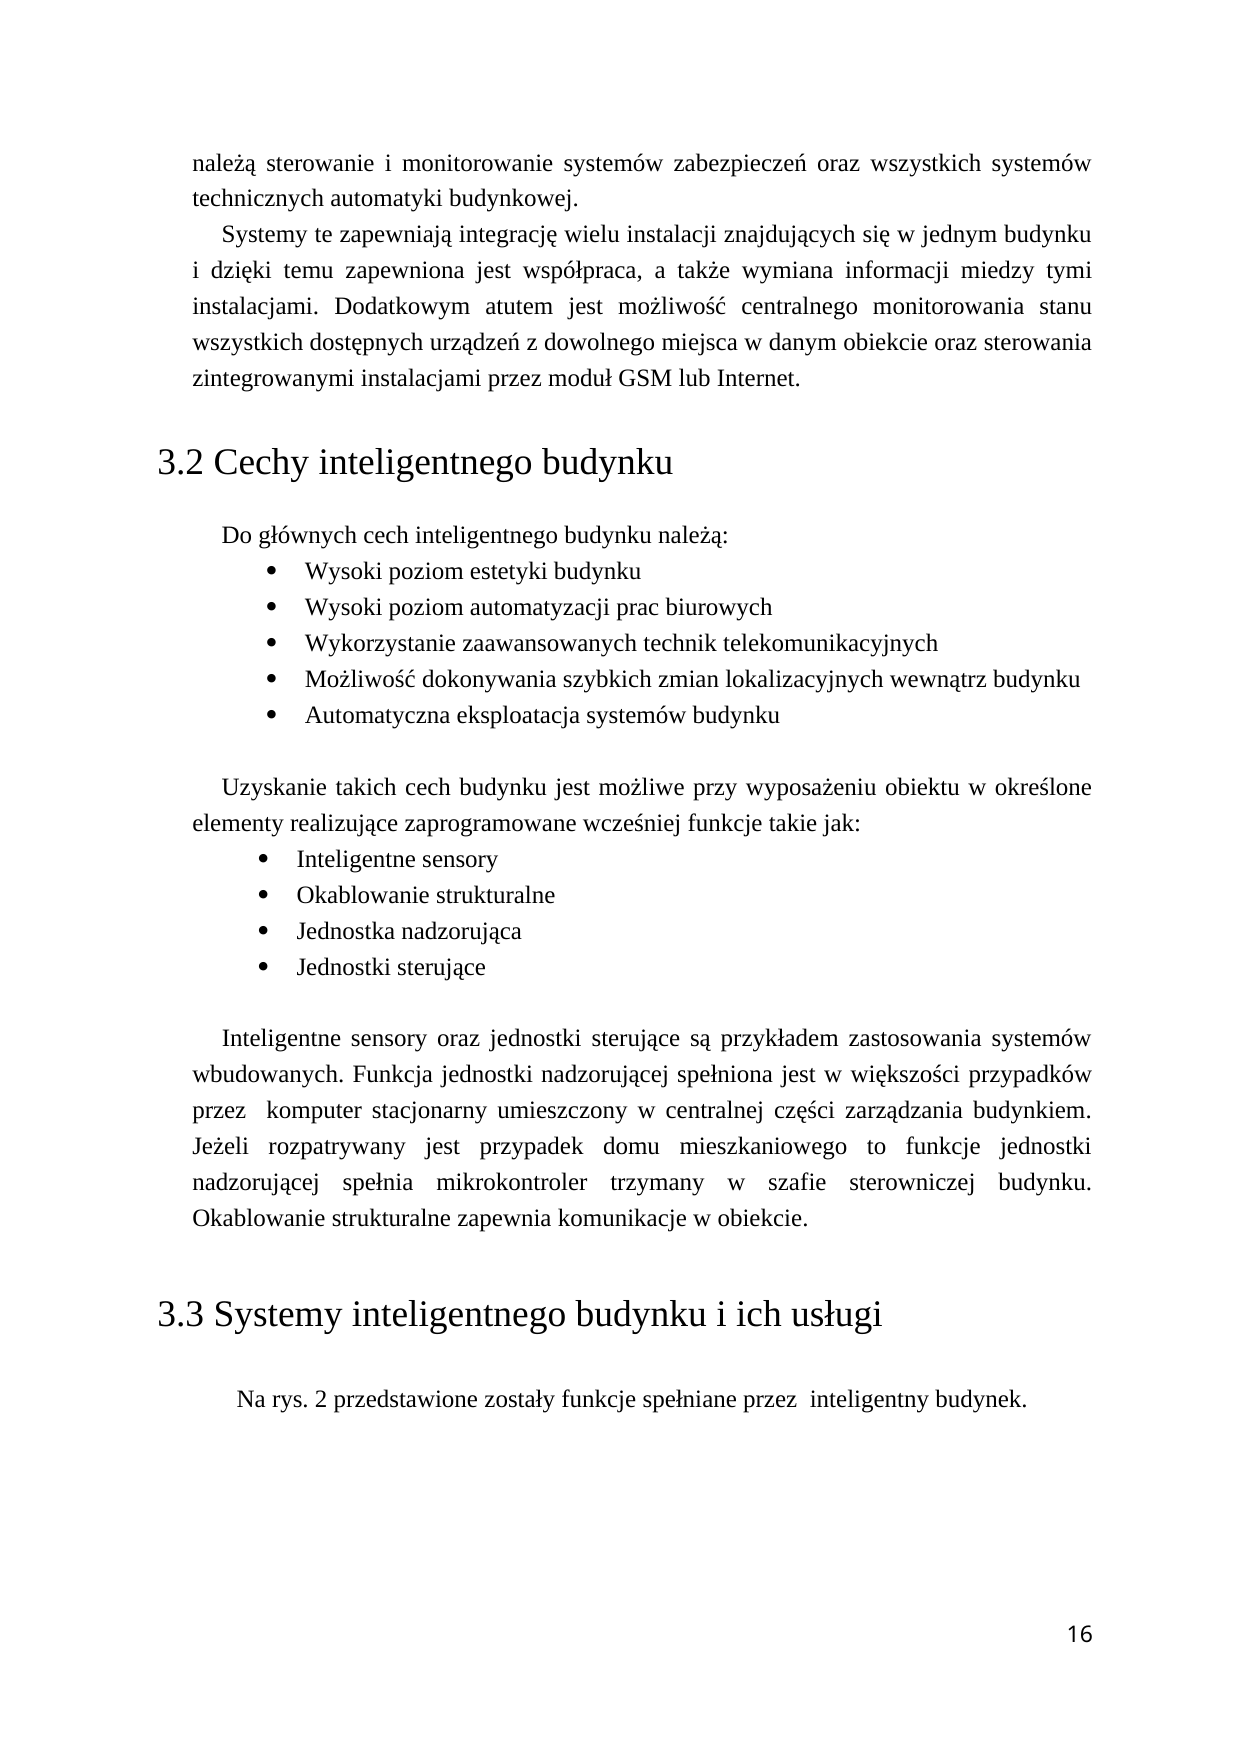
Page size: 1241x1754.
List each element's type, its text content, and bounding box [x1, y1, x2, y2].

list Jednostka nadzorująca [259, 916, 1093, 944]
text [192, 148, 1093, 212]
text Systemy te zapewniają integrację wielu instalacji znajdujących się w jednym budynku i dzięki temu zapewniona jest współpraca, a także wymiana informacji miedzy tymi instalacjami. Dodatkowym atutem jest możliwość centralnego monitorowania stanu wszystkich dostępnych urządzeń z dowolnego miejsca w danym obiekcie oraz sterowania zintegrowanymi instalacjami przez moduł GSM lub Internet. [192, 219, 1093, 392]
list Automatyczna eksploatacja systemów budynku [267, 700, 1093, 729]
text Do głównych cech inteligentnego budynku należą: [192, 520, 1093, 549]
list Wysoki poziom automatyzacji prac biurowych [267, 592, 1093, 621]
subtitle 3.2 Cechy inteligentnego budynku [148, 439, 1093, 482]
list Inteligentne sensory oraz jednostki sterujące są przykładem zastosowania systemów wbudowanych. Funkcja jednostki nadzorującej spełniona jest w większości przypadków przez komputer stacjonarny umieszczony w centralnej części zarządzania budynkiem. Jeżeli rozpatrywany jest przypadek domu mieszkaniowego to funkcje jednostki nadzorującej spełnia mikrokontroler trzymany w szafie sterowniczej budynku. Okablowanie strukturalne zapewnia komunikacje w obiekcie. [192, 1023, 1093, 1232]
list Możliwość dokonywania szybkich zmian lokalizacyjnych wewnątrz budynku [267, 664, 1093, 693]
list Okablowanie strukturalne [259, 880, 1093, 908]
list Jednostki sterujące [259, 952, 1093, 980]
list Wykorzystanie zaawansowanych technik telekomunikacyjnych [267, 628, 1093, 657]
list Inteligentne sensory [259, 844, 1093, 873]
list Wysoki poziom estetyki budynku [267, 556, 1093, 585]
subtitle 3.3 Systemy inteligentnego budynku i ich usługi [148, 1291, 1093, 1334]
text Uzyskanie takich cech budynku jest możliwe przy wyposażeniu obiektu w określone elementy realizujące zaprogramowane wcześniej funkcje takie jak: [192, 772, 1093, 837]
text Na rys. 2 przedstawione zostały funkcje spełniane przez inteligentny budynek. [192, 1384, 1093, 1413]
